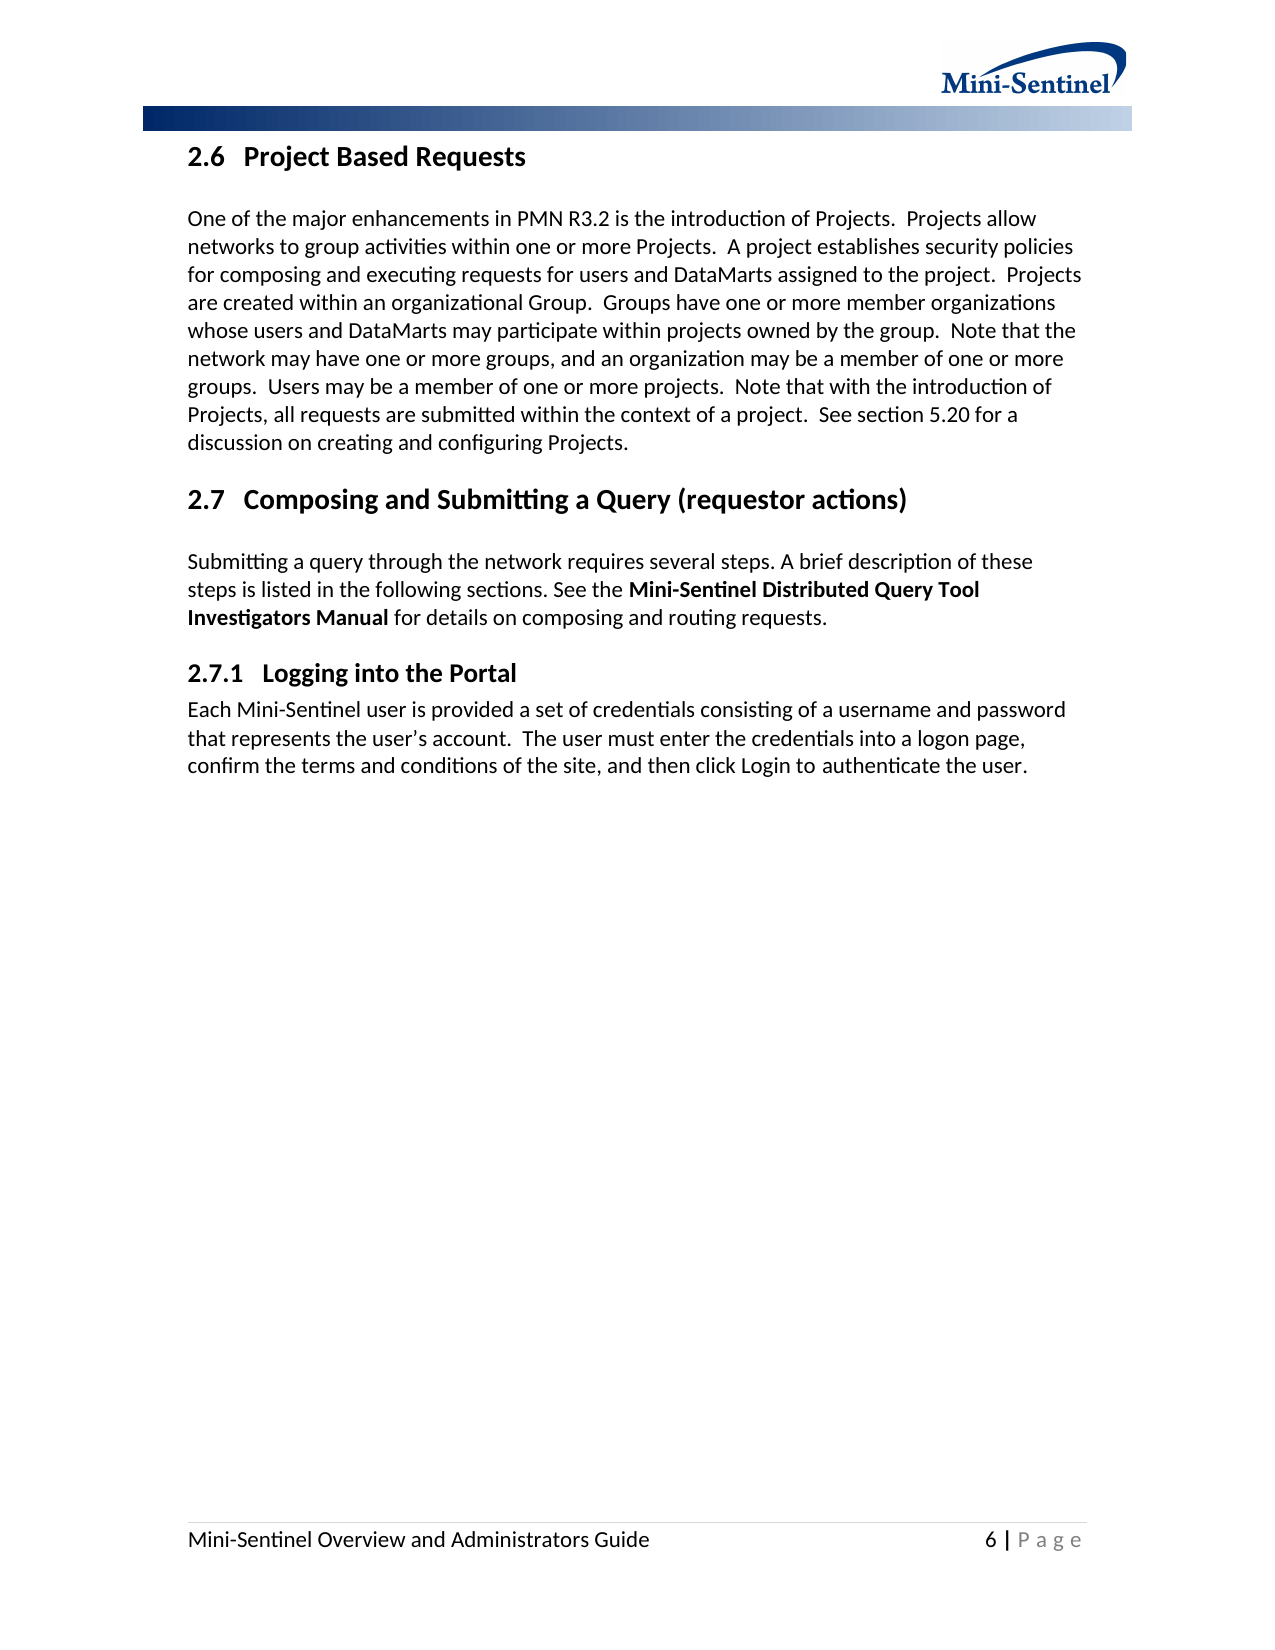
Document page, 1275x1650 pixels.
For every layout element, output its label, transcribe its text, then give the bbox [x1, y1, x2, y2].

picture [941, 42, 1127, 96]
subtitle Composing and Submitting a Query (requestor actions) [187, 481, 1087, 517]
text Submitting a query through the network requires several steps. A brief description of these steps is listed in the following sections. See the Mini-Sentinel Distributed Query Tool Investigators Manual for details on composing and routing requests. [187, 547, 1087, 631]
subtitle Logging into the Portal [187, 656, 1087, 689]
subtitle Project Based Requests [187, 138, 1087, 174]
text One of the major enhancements in PMN R3.2 is the introduction of Projects. Projects allow networks to group activities within one or more Projects. A project establishes security policies for composing and executing requests for users and DataMarts assigned to the project. Projects are created within an organizational Group. Groups have one or more member organizations whose users and DataMarts may participate within projects owned by the group. Note that the network may have one or more groups, and an organization may be a member of one or more groups. Users may be a member of one or more projects. Note that with the introduction of Projects, all requests are submitted within the context of a project. See section 5.20 for a discussion on creating and configuring Projects. [187, 204, 1087, 456]
text Each Mini-Sentinel user is provided a set of credentials consisting of a username and password that represents the user’s account. The user must enter the credentials into a logon page, confirm the terms and conditions of the site, and then click Login to authenticate the user. [187, 696, 1087, 780]
